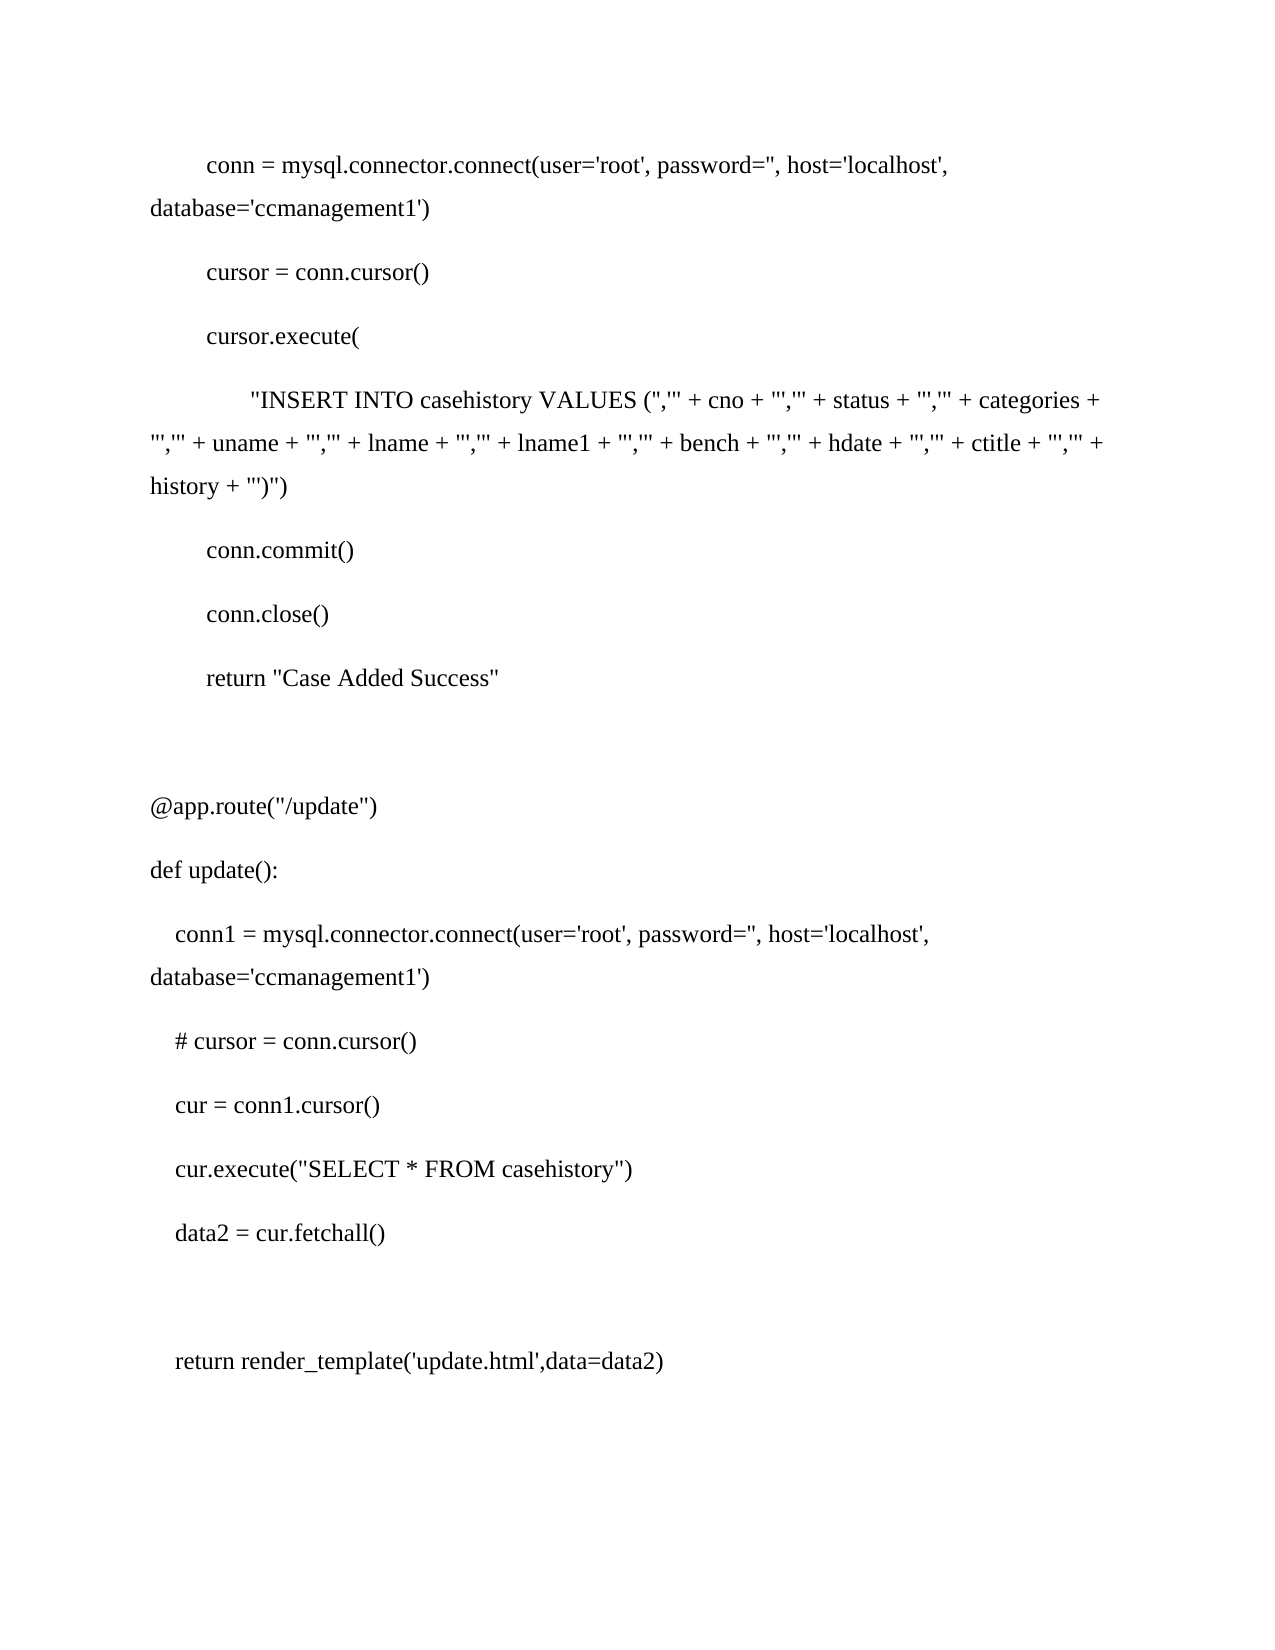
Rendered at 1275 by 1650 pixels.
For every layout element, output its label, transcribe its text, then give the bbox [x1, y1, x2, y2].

text "INSERT INTO casehistory VALUES ('','" + cno + "','" + status + "','" + categories + "','" + uname + "','" + lname + "','" + lname1 + "','" + bench + "','" + hdate + "','" + ctitle + "','" + history + "')") [150, 385, 1125, 500]
text def update(): [150, 855, 1125, 884]
text cursor.execute( [150, 321, 1125, 350]
text conn.close() [150, 599, 1125, 628]
text cur.execute("SELECT * FROM casehistory") [150, 1154, 1125, 1183]
text conn1 = mysql.connector.connect(user='root', password='', host='localhost', database='ccmanagement1') [150, 919, 1125, 991]
text @app.route("/update") [150, 791, 1125, 820]
text cur = conn1.cursor() [150, 1090, 1125, 1119]
text cursor = conn.cursor() [150, 257, 1125, 286]
text conn = mysql.connector.connect(user='root', password='', host='localhost', database='ccmanagement1') [150, 150, 1125, 222]
text data2 = cur.fetchall() [150, 1218, 1125, 1247]
text conn.commit() [150, 535, 1125, 564]
text return "Case Added Success" [150, 663, 1125, 692]
text return render_template('update.html',data=data2) [150, 1346, 1125, 1374]
text # cursor = conn.cursor() [150, 1026, 1125, 1055]
